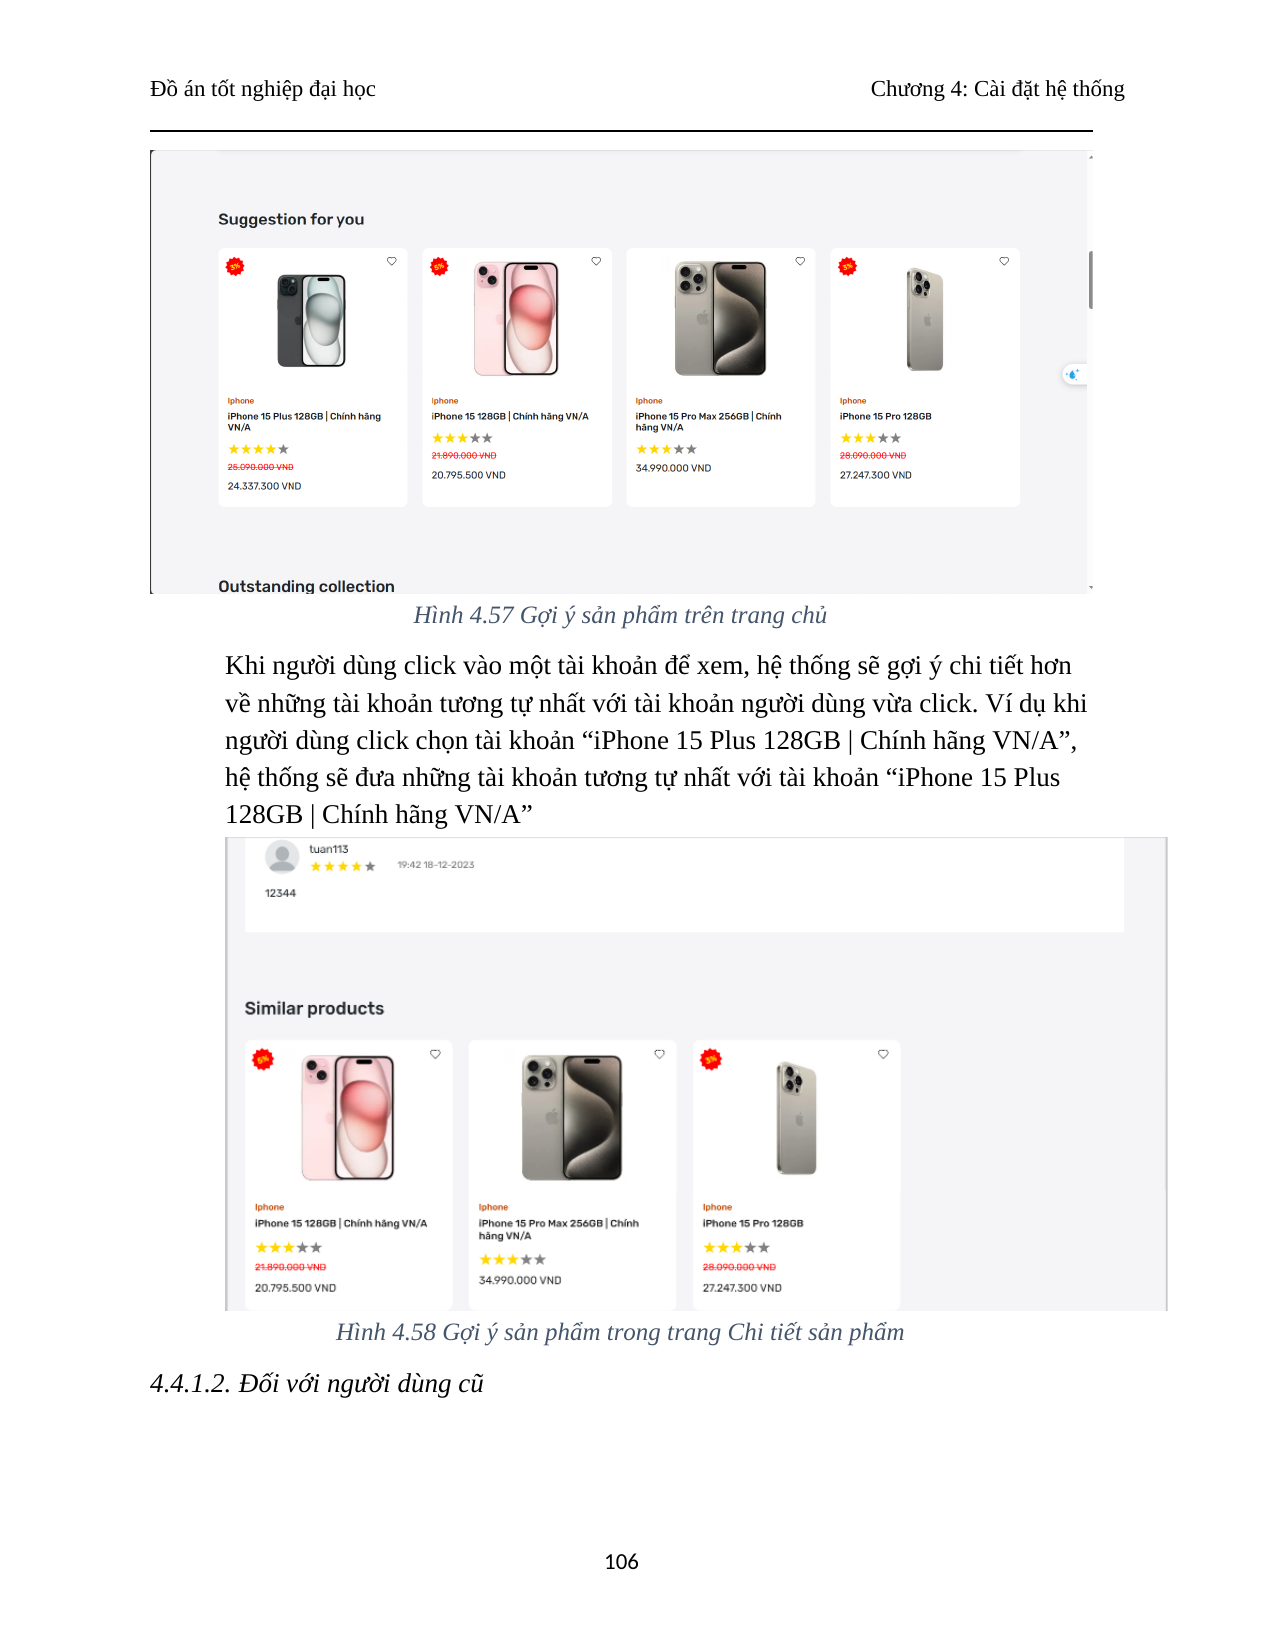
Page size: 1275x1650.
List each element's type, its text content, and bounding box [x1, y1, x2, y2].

text Khi người dùng click vào một tài khoản để xem, hệ thống sẽ gợi ý chi tiết hơn về những tài khoản tương tự nhất với tài khoản người dùng vừa click. Ví dụ khi người dùng click chọn tài khoản “iPhone 15 Plus 128GB | Chính hãng VN/A”, hệ thống sẽ đưa những tài khoản tương tự nhất với tài khoản “iPhone 15 Plus 128GB | Chính hãng VN/A” [225, 649, 1093, 830]
list Đối với người dùng cũ [150, 1367, 1093, 1398]
picture [150, 150, 1093, 594]
picture [225, 837, 1168, 1311]
